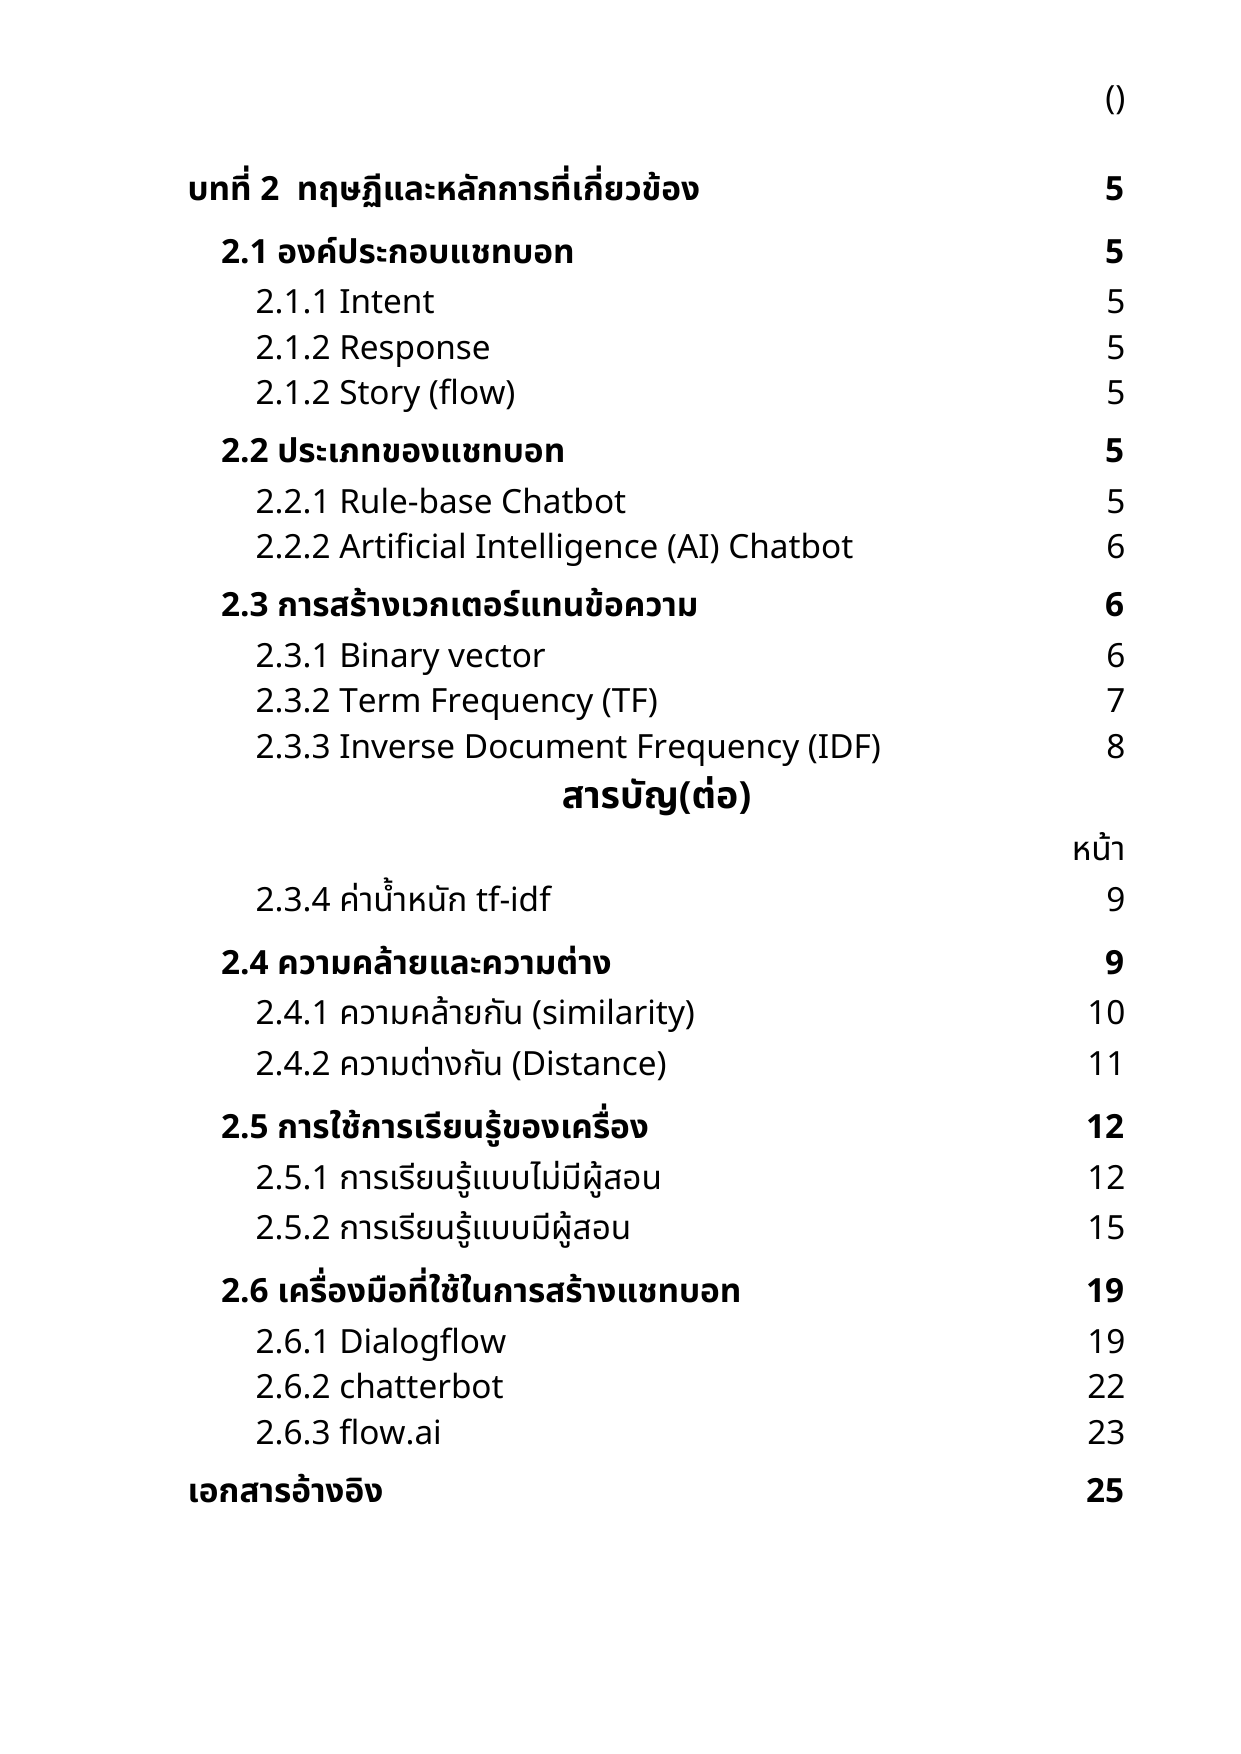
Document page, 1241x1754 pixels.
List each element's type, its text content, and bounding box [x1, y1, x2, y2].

text 2.4 ความคล้ายและความต่าง 9 [221, 938, 1125, 989]
text 2.5.1 การเรียนรู้แบบไม่มีผู้สอน 12 [254, 1153, 1125, 1204]
text 2.6.2 chatterbot 22 [254, 1363, 1125, 1409]
text 2.3.2 Term Frequency (TF) 7 [254, 677, 1125, 722]
text 2.3.4 ค่าน้ำหนัก tf-idf 9 [254, 875, 1125, 926]
text 2.2.2 Artificial Intelligence (AI) Chatbot 6 [254, 523, 1125, 568]
text 2.3.1 Binary vector 6 [254, 632, 1125, 677]
text หน้า [187, 825, 1125, 875]
text 2.5 การใช้การเรียนรู้ของเครื่อง 12 [221, 1103, 1125, 1153]
text 2.3 การสร้างเวกเตอร์แทนข้อความ 6 [221, 581, 1125, 632]
text 2.6 เครื่องมือที่ใช้ในการสร้างแชทบอท 19 [221, 1267, 1125, 1318]
text 2.1.2 Story (flow) 5 [254, 369, 1125, 414]
text 2.4.1 ความคล้ายกัน (similarity) 10 [254, 989, 1125, 1040]
text สารบัญ(ต่อ) [187, 768, 1125, 825]
text 2.1.1 Intent 5 [254, 278, 1125, 324]
text 2.2.1 Rule-base Chatbot 5 [254, 478, 1125, 523]
text 2.6.3 flow.ai 23 [254, 1409, 1125, 1454]
text 2.2 ประเภทของแชทบอท 5 [221, 427, 1125, 478]
text 2.1 องค์ประกอบแชทบอท 5 [221, 228, 1125, 278]
text 2.6.1 Dialogflow 19 [254, 1318, 1125, 1363]
text 2.4.2 ความต่างกัน (Distance) 11 [254, 1040, 1125, 1090]
text บทที่ 2 ทฤษฏีและหลักการที่เกี่ยวข้อง 5 [187, 164, 1125, 215]
text 2.1.2 Response 5 [254, 324, 1125, 369]
text 2.5.2 การเรียนรู้แบบมีผู้สอน 15 [254, 1204, 1125, 1255]
text 2.3.3 Inverse Document Frequency (IDF) 8 [254, 722, 1125, 768]
text เอกสารอ้างอิง 25 [187, 1467, 1125, 1517]
